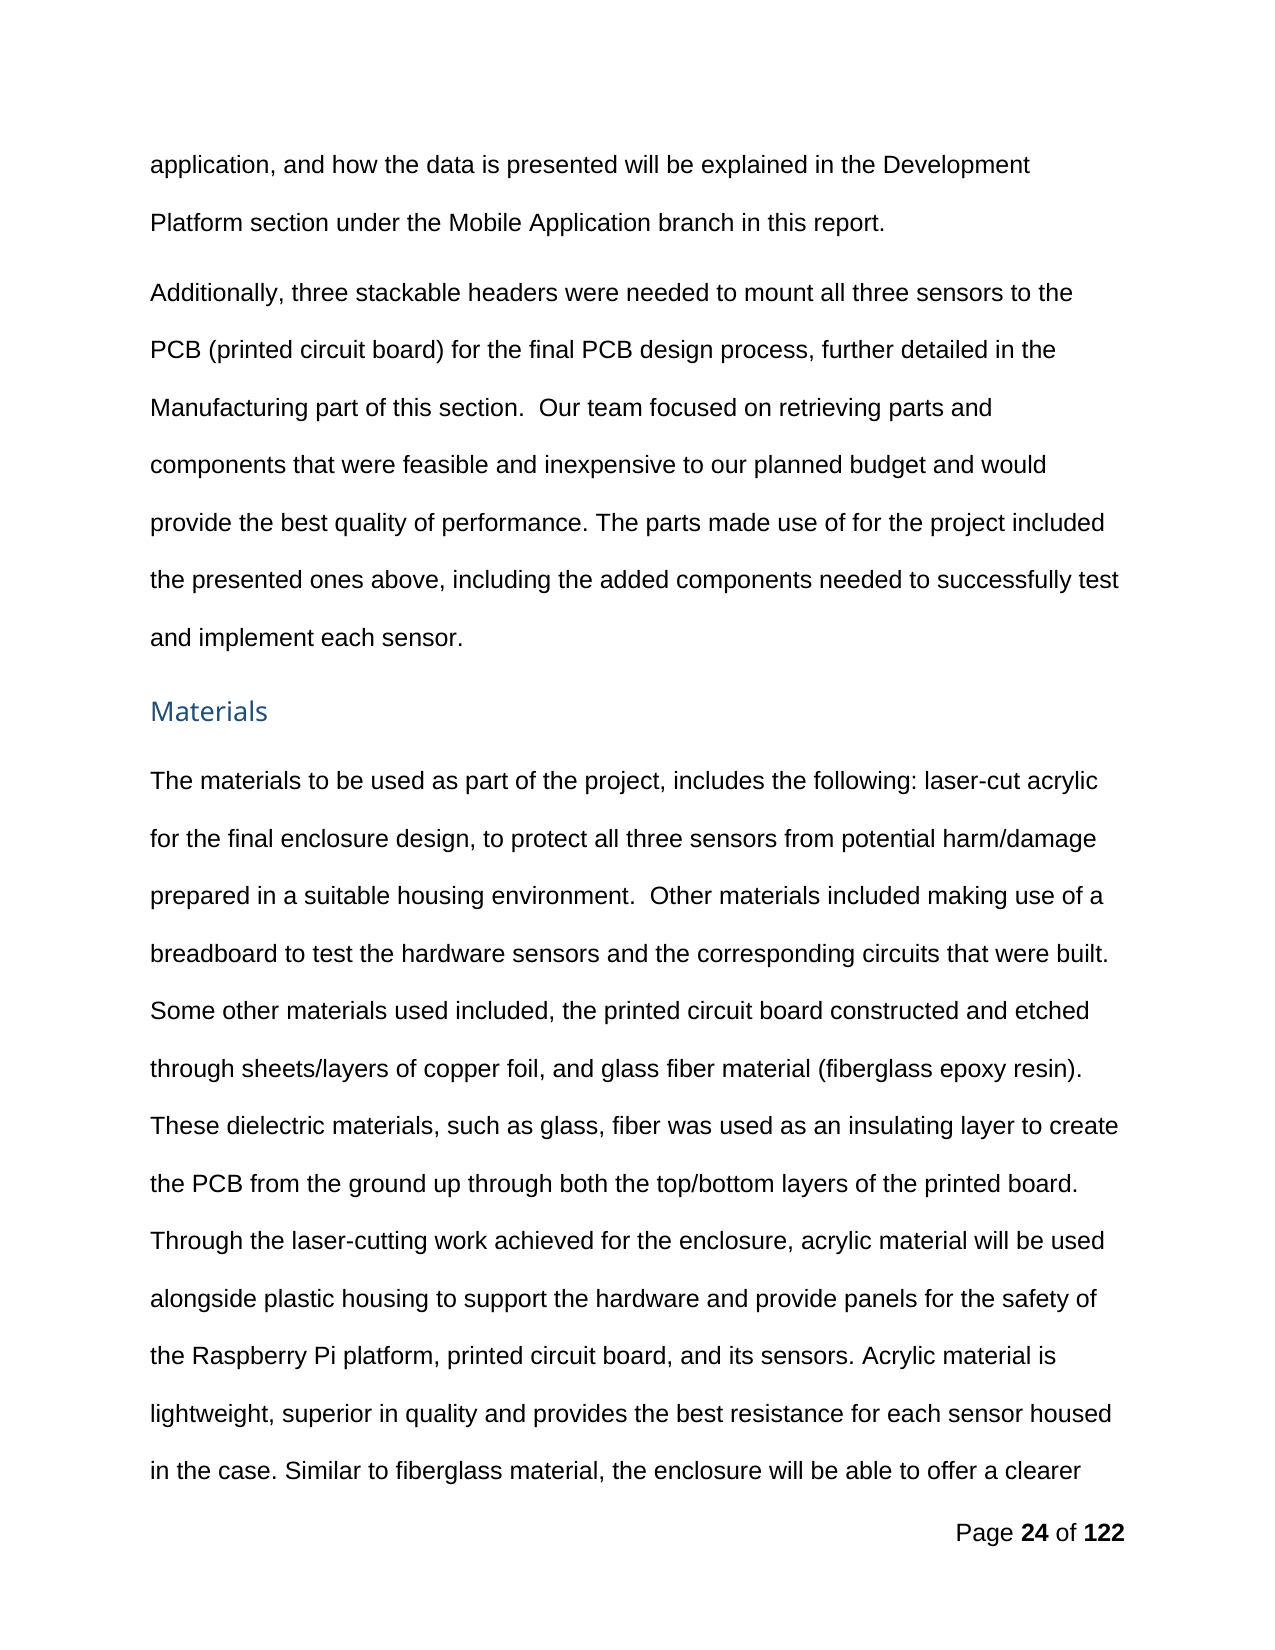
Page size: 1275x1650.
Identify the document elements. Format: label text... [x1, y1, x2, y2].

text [150, 150, 1125, 236]
text Additionally, three stackable headers were needed to mount all three sensors to the PCB (printed circuit board) for the final PCB design process, further detailed in the Manufacturing part of this section. Our team focused on retrieving parts and components that were feasible and inexpensive to our planned budget and would provide the best quality of performance. The parts made use of for the project included the presented ones above, including the added components needed to successfully test and implement each sensor. [150, 277, 1125, 651]
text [150, 766, 1125, 1485]
subtitle Materials [150, 692, 1125, 729]
